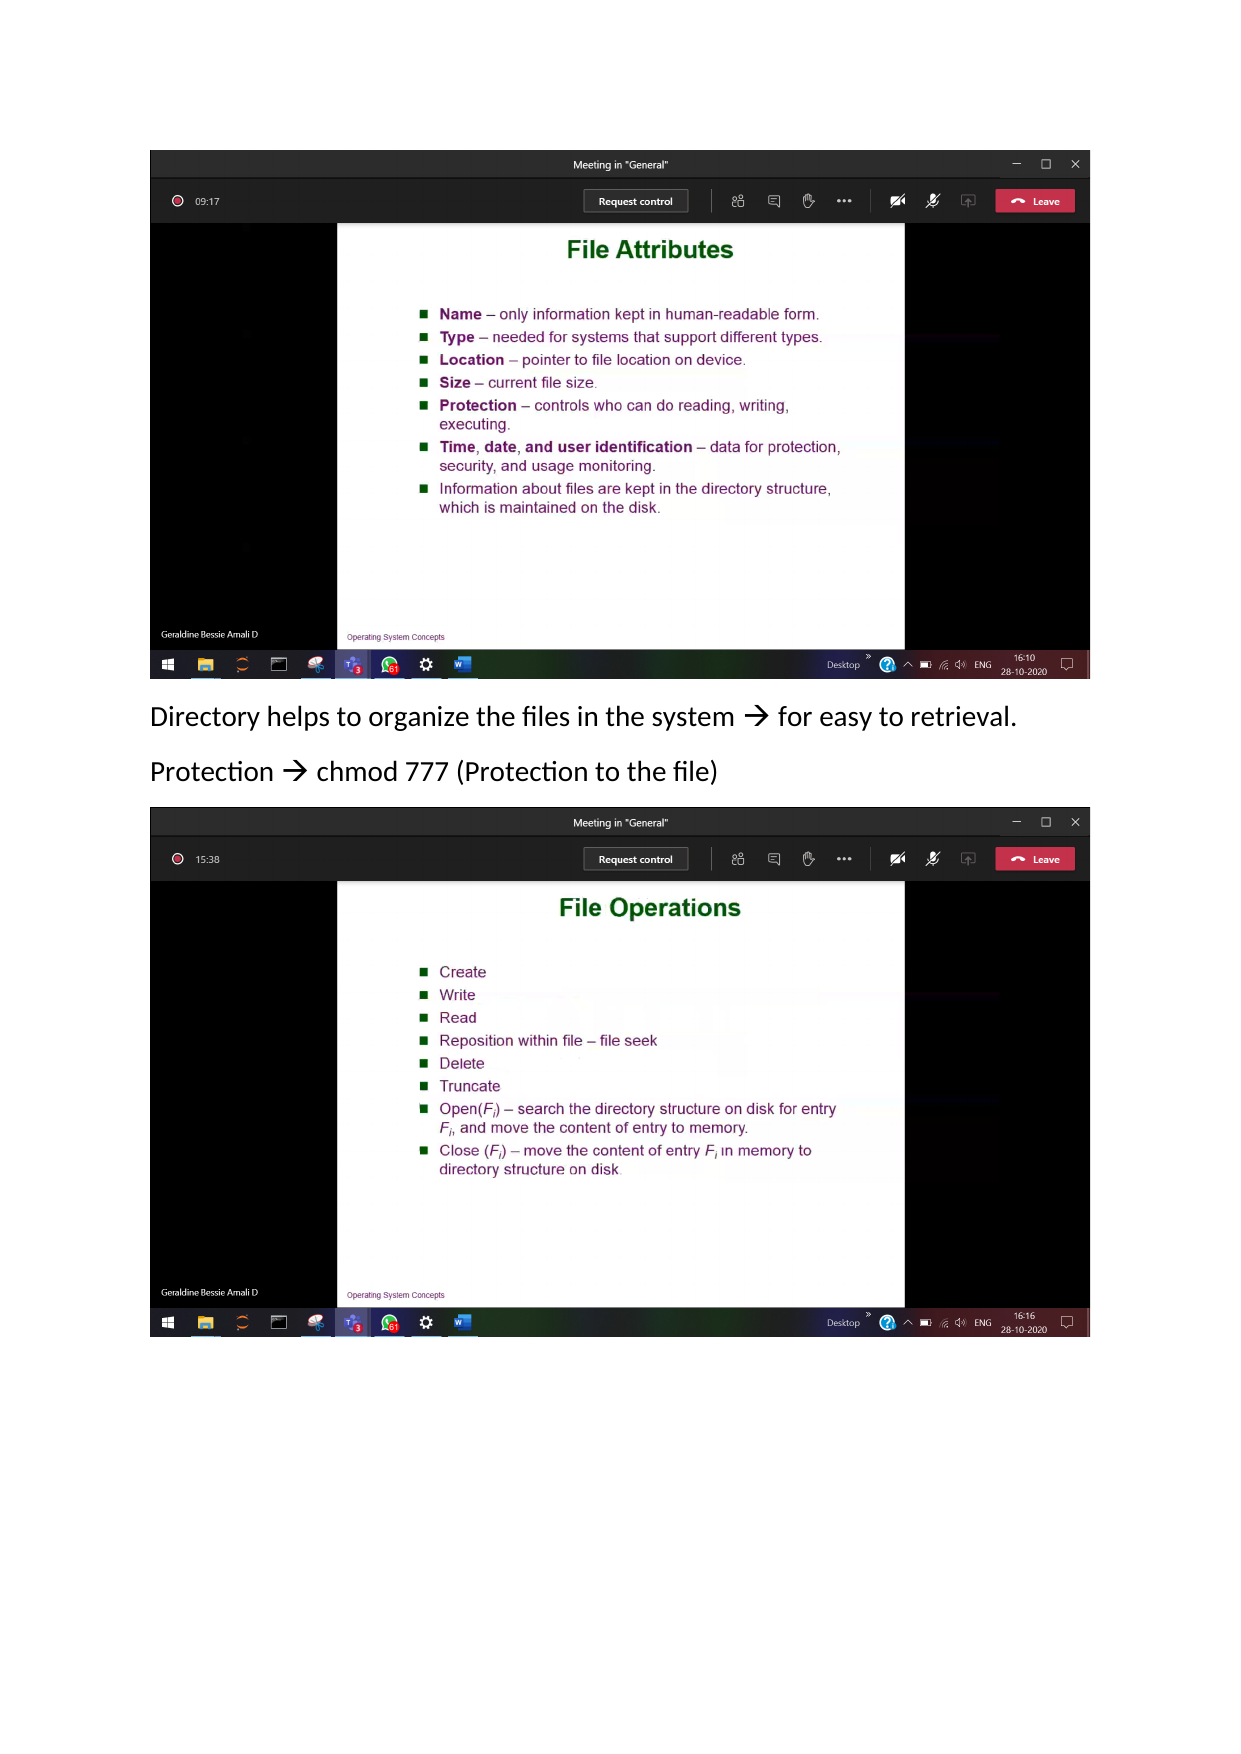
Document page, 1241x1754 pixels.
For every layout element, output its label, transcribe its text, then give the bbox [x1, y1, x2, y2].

picture [150, 807, 1091, 1337]
text Directory helps to organize the files in the system for easy to retrieval. [150, 698, 1090, 733]
picture [150, 150, 1091, 679]
text Protection chmod 777 (Protection to the file) [150, 753, 1090, 788]
